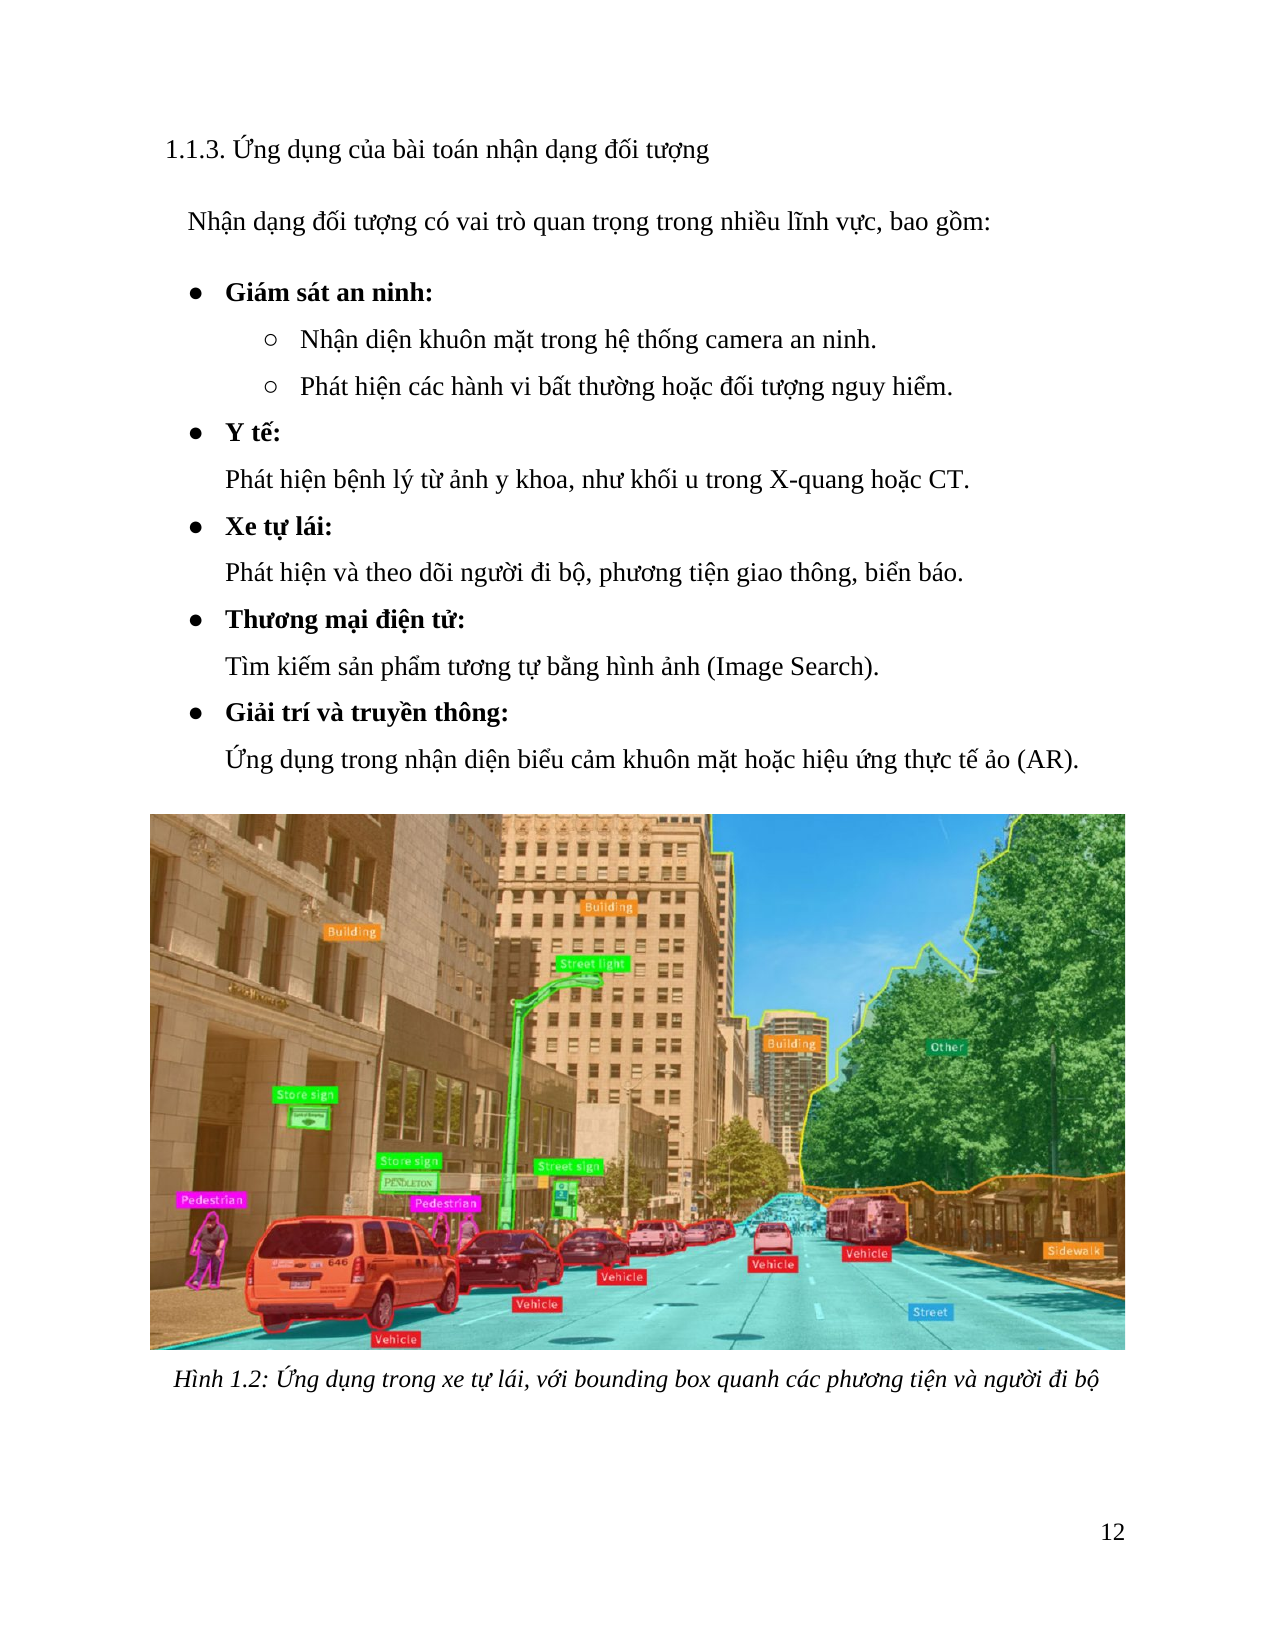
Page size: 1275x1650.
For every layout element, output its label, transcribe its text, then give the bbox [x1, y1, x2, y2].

list Y tế: [187, 416, 1125, 447]
list Giải trí và truyền thông: [187, 696, 1125, 727]
subtitle 1.1.3. Ứng dụng của bài toán nhận dạng đối tượng [165, 133, 1125, 164]
text Nhận dạng đối tượng có vai trò quan trọng trong nhiều lĩnh vực, bao gồm: [150, 204, 1125, 236]
list Giám sát an ninh: [187, 276, 1125, 307]
text Phát hiện bệnh lý từ ảnh y khoa, như khối u trong X-quang hoặc CT. [150, 463, 1125, 494]
list Xe tự lái: [187, 509, 1125, 541]
text Hình 1.2: Ứng dụng trong xe tự lái, với bounding box quanh các phương tiện và người đi bộ [150, 1364, 1125, 1393]
text Ứng dụng trong nhận diện biểu cảm khuôn mặt hoặc hiệu ứng thực tế ảo (AR). [150, 743, 1125, 774]
list Thương mại điện tử: [187, 603, 1125, 634]
list Phát hiện các hành vi bất thường hoặc đối tượng nguy hiểm. [262, 369, 1125, 401]
list Nhận diện khuôn mặt trong hệ thống camera an ninh. [262, 323, 1125, 354]
text Tìm kiếm sản phẩm tương tự bằng hình ảnh (Image Search). [150, 649, 1125, 681]
picture [150, 814, 1125, 1350]
text Phát hiện và theo dõi người đi bộ, phương tiện giao thông, biển báo. [150, 556, 1125, 587]
